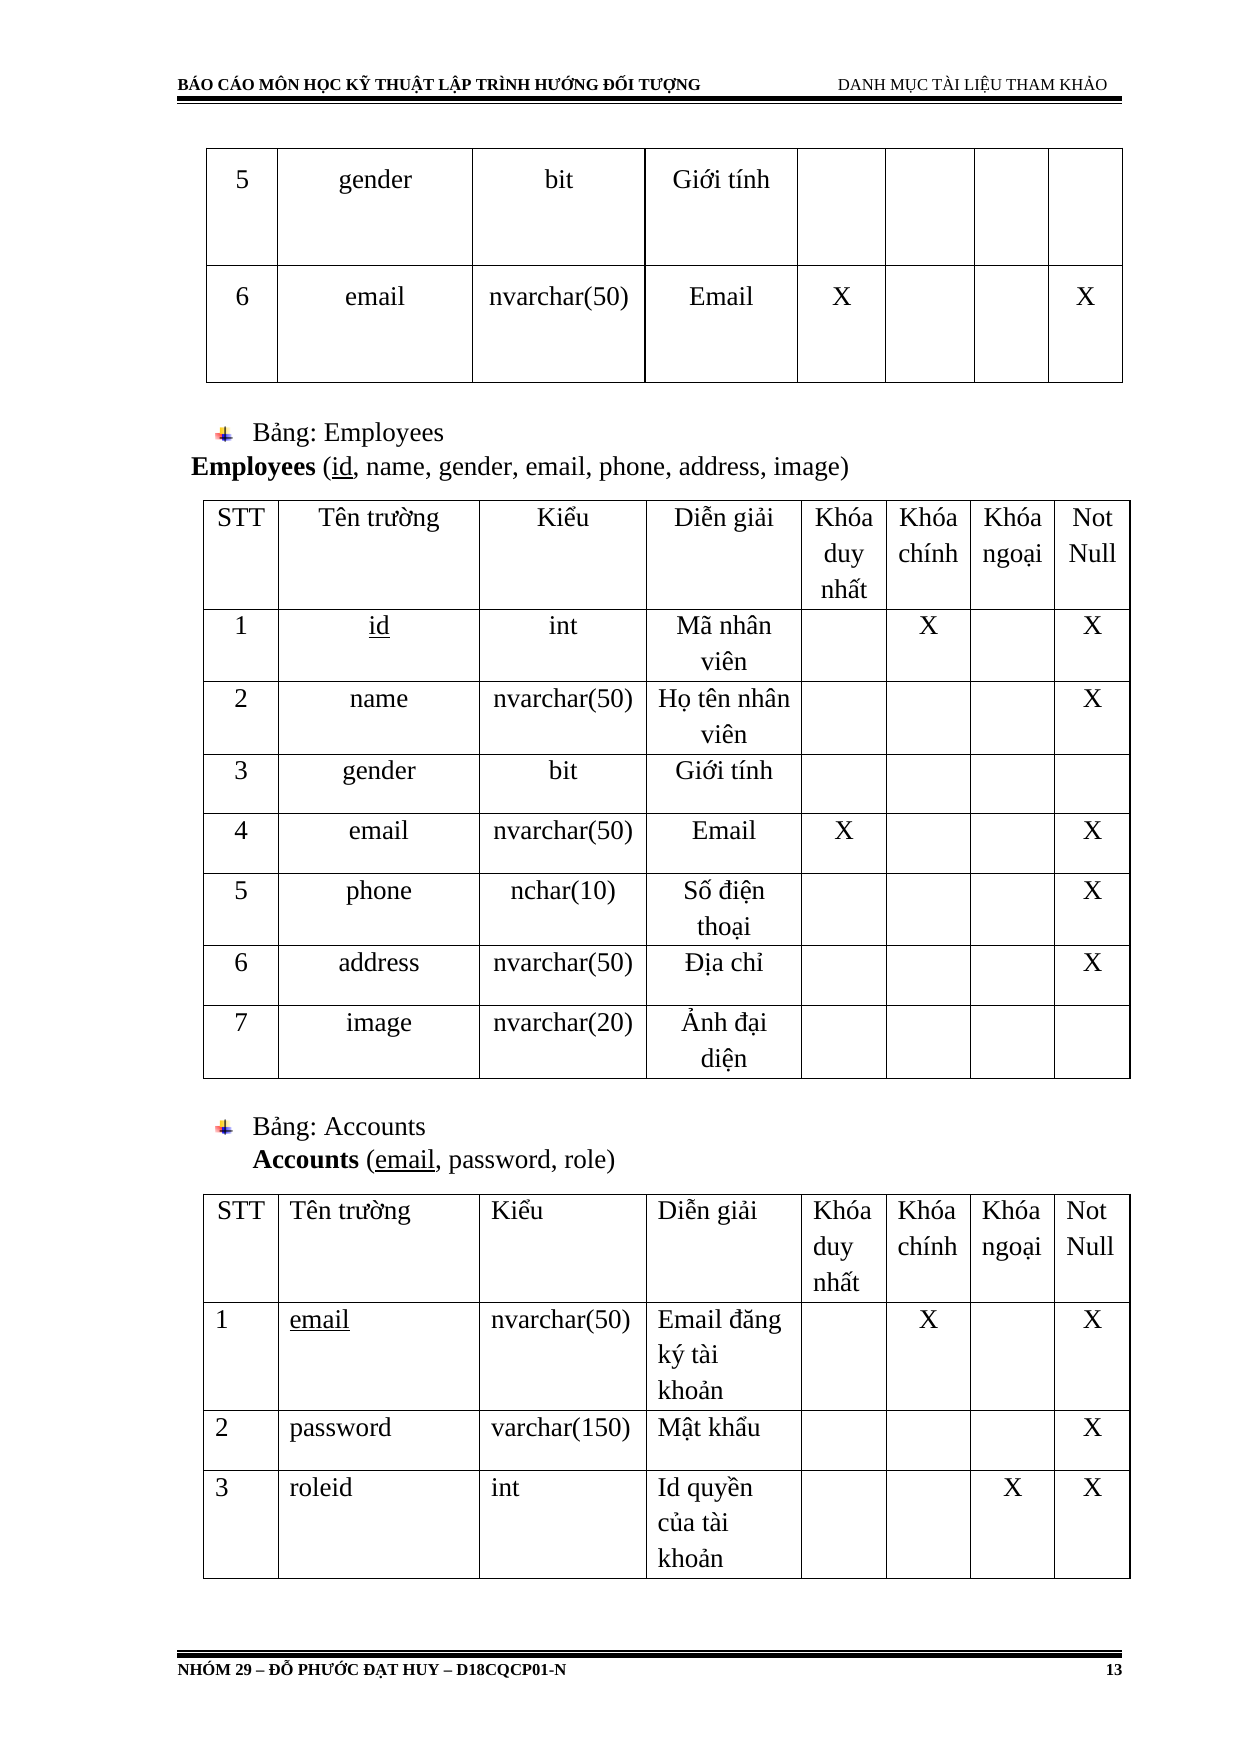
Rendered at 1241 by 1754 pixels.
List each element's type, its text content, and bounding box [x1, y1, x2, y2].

table_cell name [279, 682, 479, 753]
table_header Khóa duy nhất [802, 1195, 886, 1302]
table_cell X [1055, 814, 1129, 873]
table_header Khóa chính [887, 501, 970, 608]
table_cell [802, 874, 886, 945]
table_header Not Null [1055, 501, 1129, 608]
table_cell email [279, 814, 479, 873]
table_cell [802, 946, 886, 1005]
table_header Khóa chính [887, 1195, 970, 1302]
list Bảng: Accounts [215, 1110, 1122, 1141]
table_header Diễn giải [647, 1195, 801, 1302]
table_cell [971, 946, 1054, 1005]
table_cell [798, 149, 885, 265]
table_cell [971, 1303, 1054, 1410]
table_cell Giới tính [647, 755, 801, 813]
table_cell [887, 1006, 970, 1077]
table_header Khóa ngoại [971, 501, 1054, 608]
table_cell [971, 874, 1054, 945]
table_cell image [279, 1006, 479, 1077]
table_cell nvarchar(50) [473, 266, 644, 382]
table_header STT [204, 501, 278, 608]
table_cell Email đăng ký tài khoản [647, 1303, 801, 1410]
table_cell [886, 149, 974, 265]
table_cell phone [279, 874, 479, 945]
table_cell [887, 682, 970, 753]
table_cell nvarchar(50) [480, 682, 646, 753]
table_cell Địa chỉ [647, 946, 801, 1005]
table_cell [802, 755, 886, 813]
table_cell roleid [279, 1471, 479, 1578]
table_cell [802, 1303, 886, 1410]
table_cell Id quyền của tài khoản [647, 1471, 801, 1578]
table_cell [887, 1471, 970, 1578]
table_cell varchar(150) [480, 1411, 646, 1469]
table_cell X [1049, 266, 1122, 382]
table_cell nvarchar(20) [480, 1006, 646, 1077]
table_cell int [480, 610, 646, 681]
table_cell password [279, 1411, 479, 1469]
table_cell nvarchar(50) [480, 1303, 646, 1410]
table_cell 4 [204, 814, 278, 873]
table_cell 2 [204, 1411, 278, 1469]
table_cell [971, 755, 1054, 813]
table_cell nchar(10) [480, 874, 646, 945]
table_cell 5 [207, 149, 277, 265]
table_cell id [279, 610, 479, 681]
table_cell Giới tính [646, 149, 797, 265]
table_cell X [1055, 682, 1129, 753]
list Employees (id, name, gender, email, phone, address, image) [177, 450, 1122, 481]
table_cell Ảnh đại diện [647, 1006, 801, 1077]
picture [215, 425, 233, 442]
table_cell int [480, 1471, 646, 1578]
table_cell X [802, 814, 886, 873]
table_cell [971, 682, 1054, 753]
table_cell X [1055, 1303, 1129, 1410]
table_cell Email [646, 266, 797, 382]
table_cell [802, 1006, 886, 1077]
table_cell [887, 1411, 970, 1469]
table_cell 6 [204, 946, 278, 1005]
table_cell Số điện thoại [647, 874, 801, 945]
table_header Khóa duy nhất [802, 501, 886, 608]
table_cell X [798, 266, 885, 382]
table_cell [971, 610, 1054, 681]
list Bảng: Employees [215, 416, 1122, 448]
table_cell [971, 1411, 1054, 1469]
table_cell 5 [204, 874, 278, 945]
table_cell Mật khẩu [647, 1411, 801, 1469]
table_cell [887, 946, 970, 1005]
table_cell X [1055, 610, 1129, 681]
table_cell [802, 610, 886, 681]
table_cell 1 [204, 610, 278, 681]
table_header Tên trường [279, 1195, 479, 1302]
table_cell X [971, 1471, 1054, 1578]
table_cell 6 [207, 266, 277, 382]
table_cell Email [647, 814, 801, 873]
table_cell nvarchar(50) [480, 814, 646, 873]
table_cell [802, 682, 886, 753]
table_cell 3 [204, 1471, 278, 1578]
table_cell bit [473, 149, 644, 265]
table_cell [971, 814, 1054, 873]
table_cell [1055, 1006, 1129, 1077]
table_cell gender [279, 755, 479, 813]
table_cell email [279, 1303, 479, 1410]
table_cell [802, 1471, 886, 1578]
table_cell address [279, 946, 479, 1005]
table_header STT [204, 1195, 278, 1302]
table_cell bit [480, 755, 646, 813]
table_cell 1 [204, 1303, 278, 1410]
table_header Tên trường [279, 501, 479, 608]
table_header Kiểu [480, 1195, 646, 1302]
table_cell [1055, 755, 1129, 813]
table_cell [887, 874, 970, 945]
table_cell X [1055, 1471, 1129, 1578]
table_cell [1049, 149, 1122, 265]
table_cell [887, 755, 970, 813]
table_cell 2 [204, 682, 278, 753]
table_cell [886, 266, 974, 382]
table_header Kiểu [480, 501, 646, 608]
table_cell Họ tên nhân viên [647, 682, 801, 753]
table_cell 7 [204, 1006, 278, 1077]
table_cell 3 [204, 755, 278, 813]
table_cell [887, 814, 970, 873]
picture [215, 1118, 233, 1135]
table_cell email [278, 266, 472, 382]
table_header Not Null [1055, 1195, 1129, 1302]
table_cell [971, 1006, 1054, 1077]
table_header Khóa ngoại [971, 1195, 1054, 1302]
table_cell gender [278, 149, 472, 265]
table_cell X [1055, 1411, 1129, 1469]
table_cell Mã nhân viên [647, 610, 801, 681]
table_cell X [1055, 946, 1129, 1005]
list Accounts (email, password, role) [252, 1143, 1122, 1174]
table_cell X [887, 1303, 970, 1410]
table_cell [975, 266, 1048, 382]
table_cell [975, 149, 1048, 265]
table_header Diễn giải [647, 501, 801, 608]
table_cell X [887, 610, 970, 681]
table_cell [802, 1411, 886, 1469]
table_cell X [1055, 874, 1129, 945]
table_cell nvarchar(50) [480, 946, 646, 1005]
